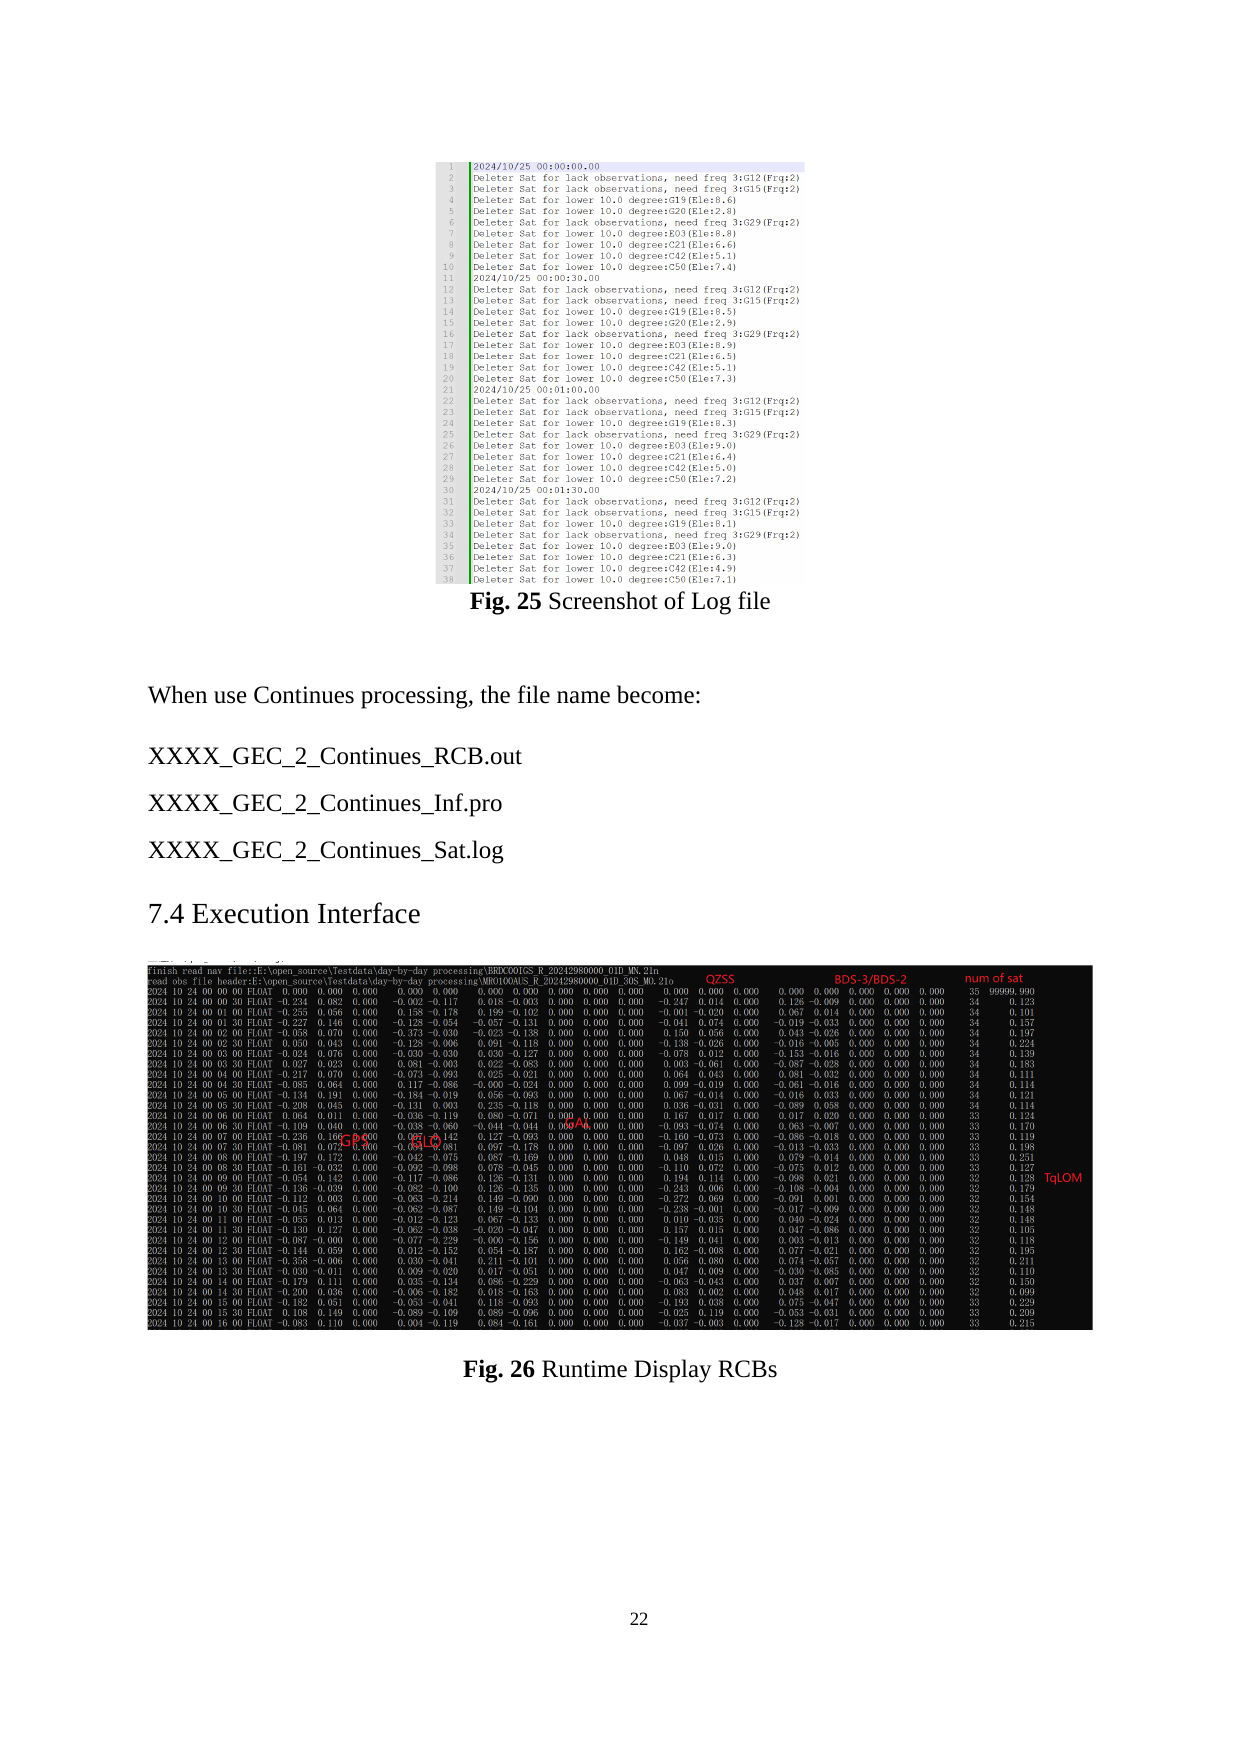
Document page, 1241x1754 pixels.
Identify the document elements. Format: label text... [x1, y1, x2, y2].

text When use Continues processing, the file name become: [148, 678, 1092, 711]
subtitle 7.4 Execution Interface [148, 880, 1092, 945]
text XXXX_GEC_2_Continues_RCB.out [148, 739, 1092, 772]
text XXXX_GEC_2_Continues_Sat.log [148, 833, 1092, 866]
picture [147, 961, 1093, 1330]
text Fig. 25 Screenshot of Log file [148, 584, 1092, 617]
text Fig. 26 Runtime Display RCBs [148, 1352, 1092, 1384]
picture [435, 162, 805, 584]
text XXXX_GEC_2_Continues_Inf.pro [148, 786, 1092, 819]
